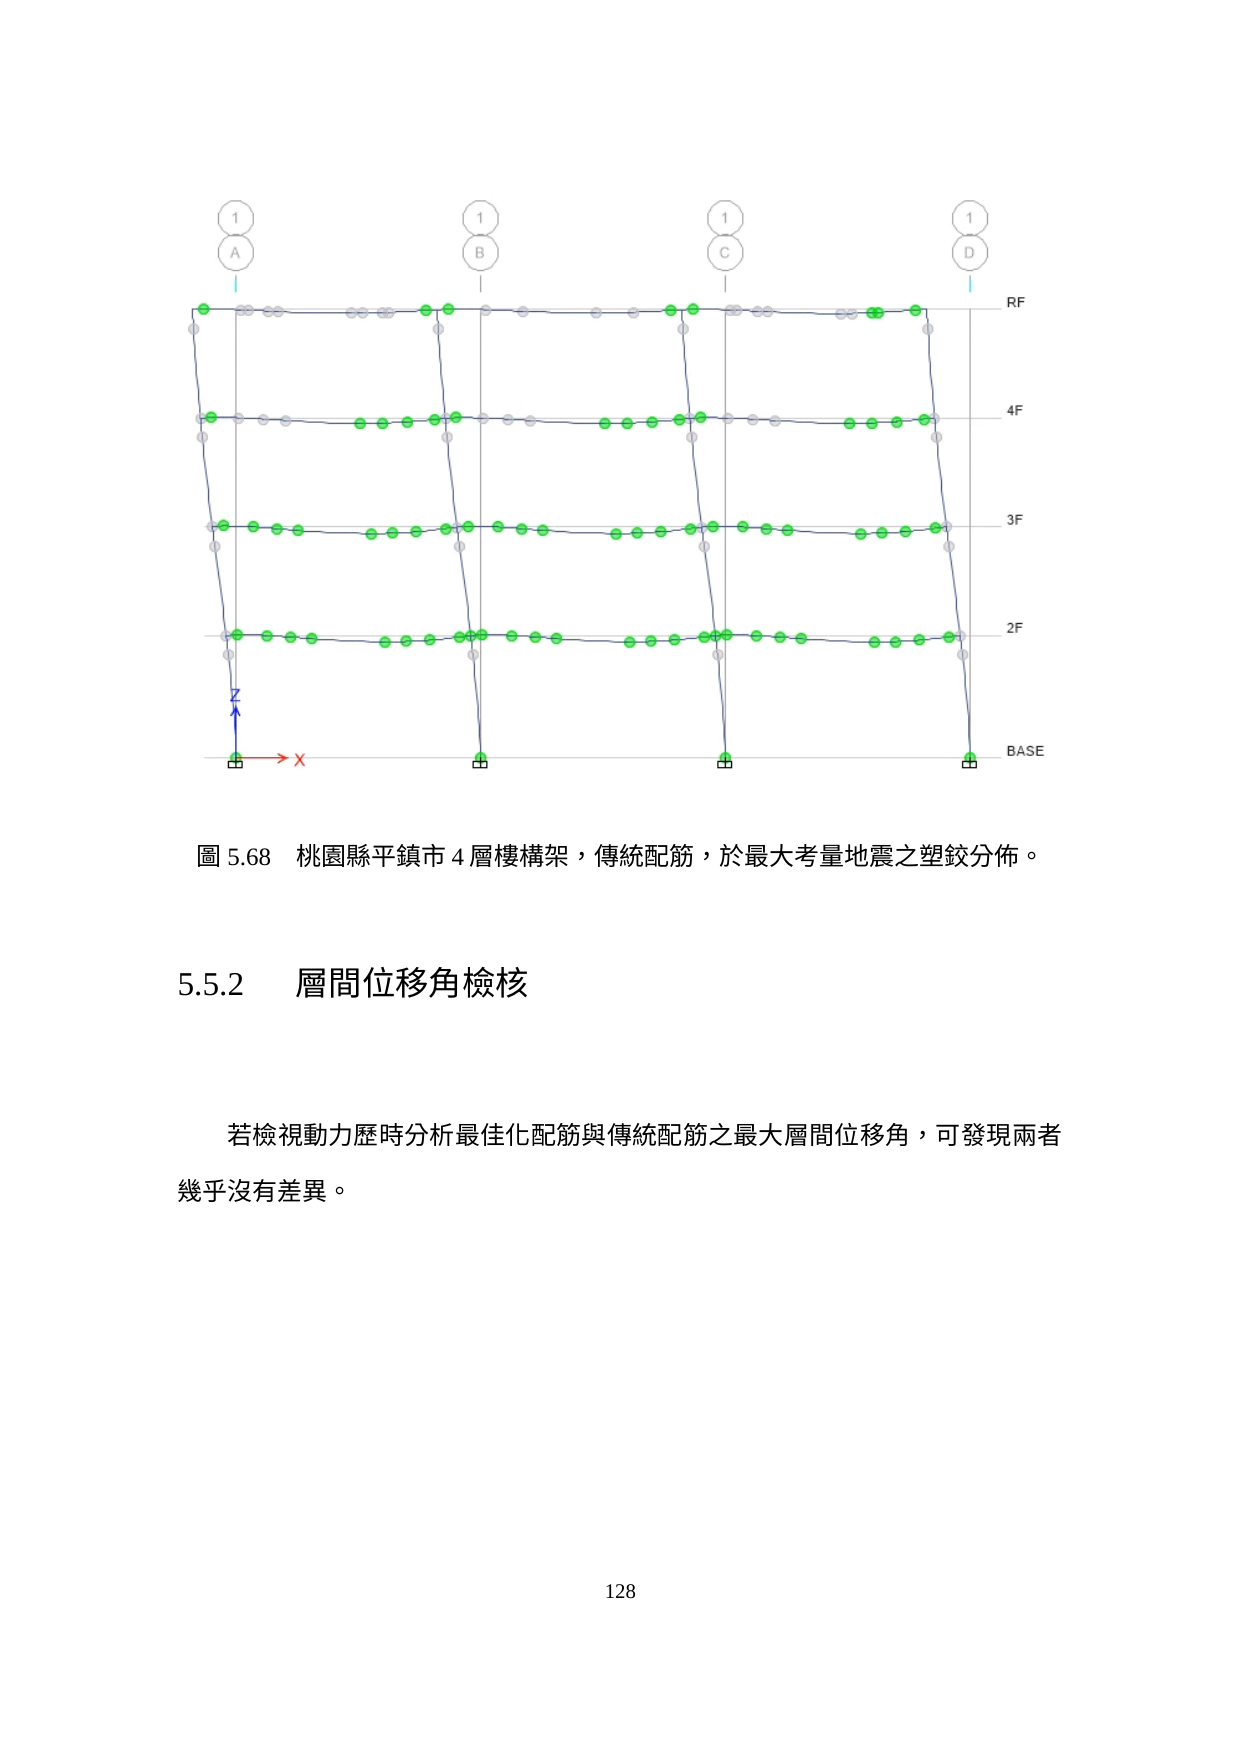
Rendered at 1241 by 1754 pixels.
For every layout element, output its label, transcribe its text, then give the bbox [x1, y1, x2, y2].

subtitle 層間位移角檢核 [177, 943, 1063, 1018]
picture [177, 184, 1063, 797]
text 若檢視動力歷時分析最佳化配筋與傳統配筋之最大層間位移角，可發現兩者幾乎沒有差異。 [177, 1115, 1063, 1209]
